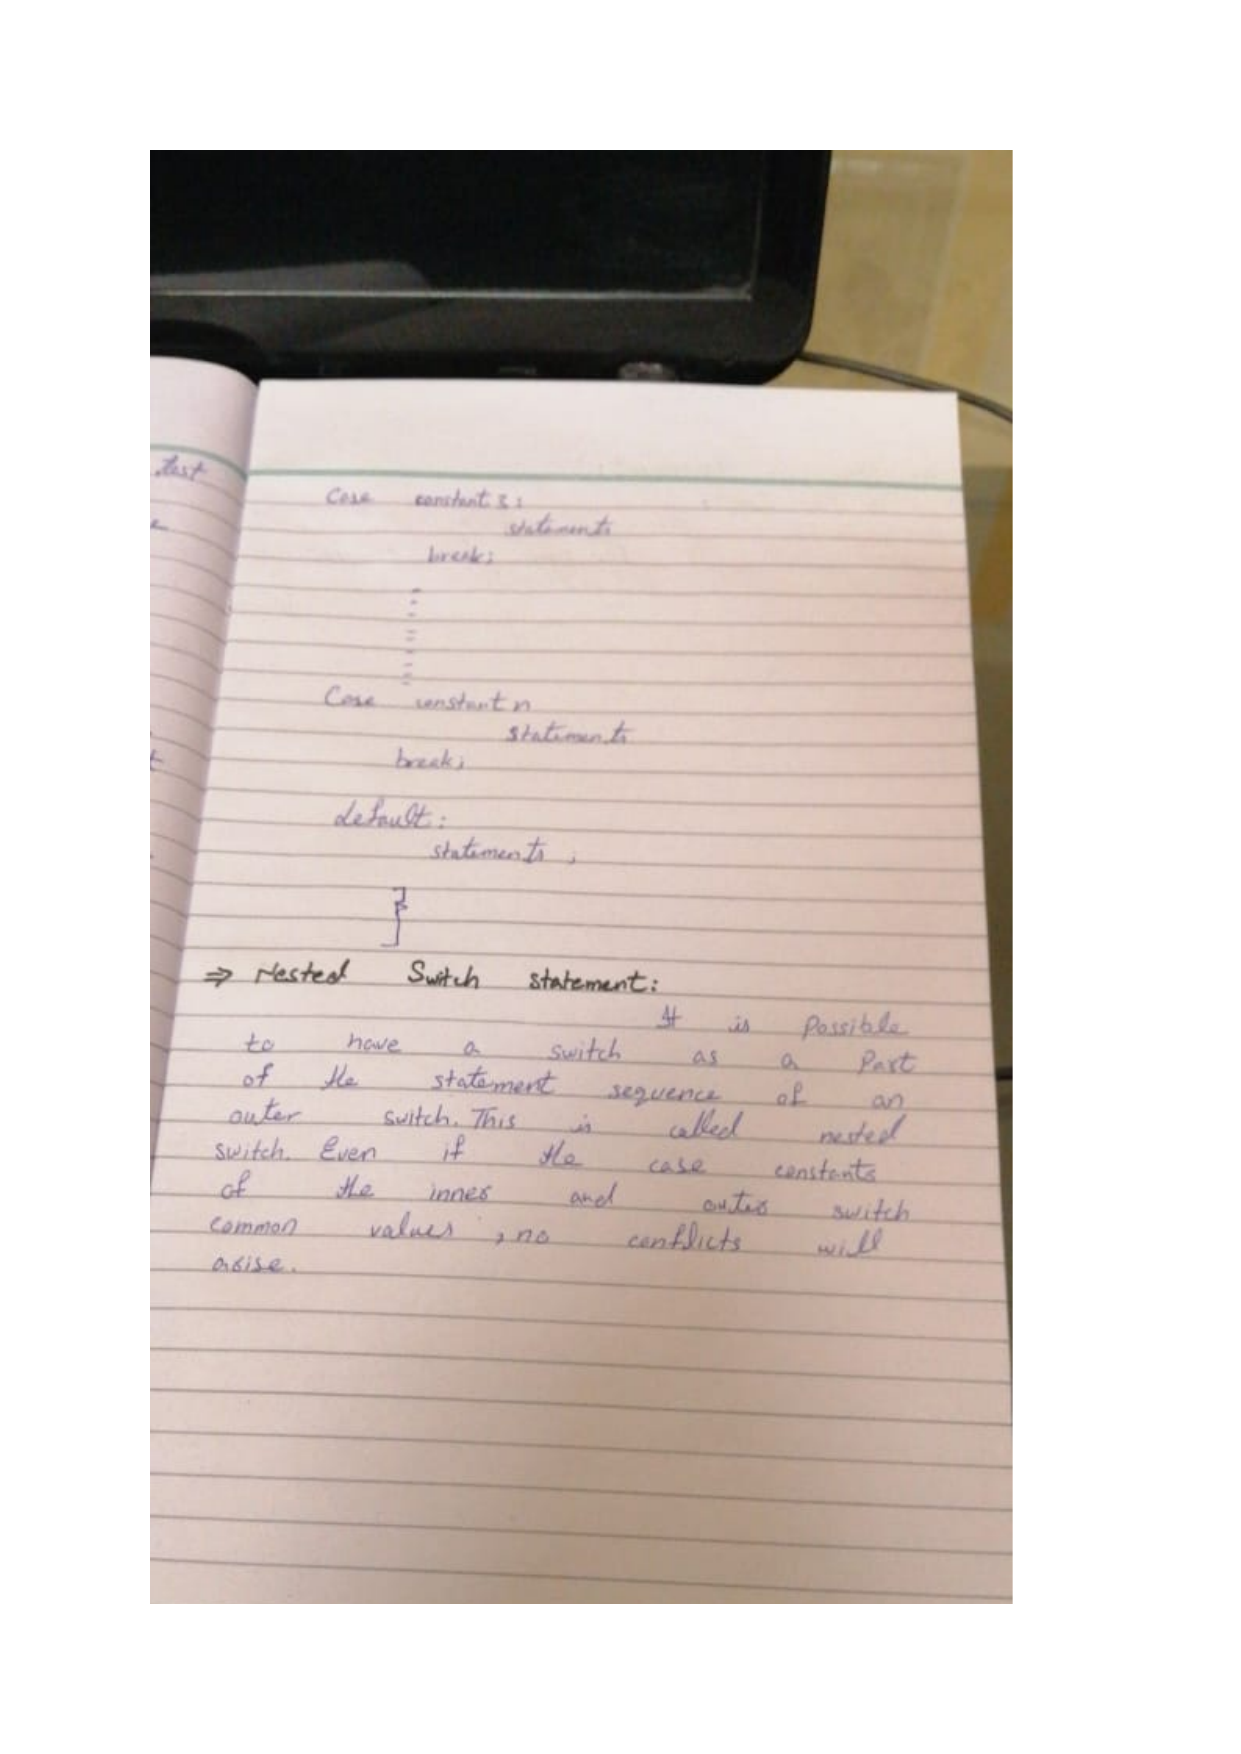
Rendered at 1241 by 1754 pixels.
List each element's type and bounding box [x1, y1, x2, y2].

picture [150, 150, 1013, 1604]
